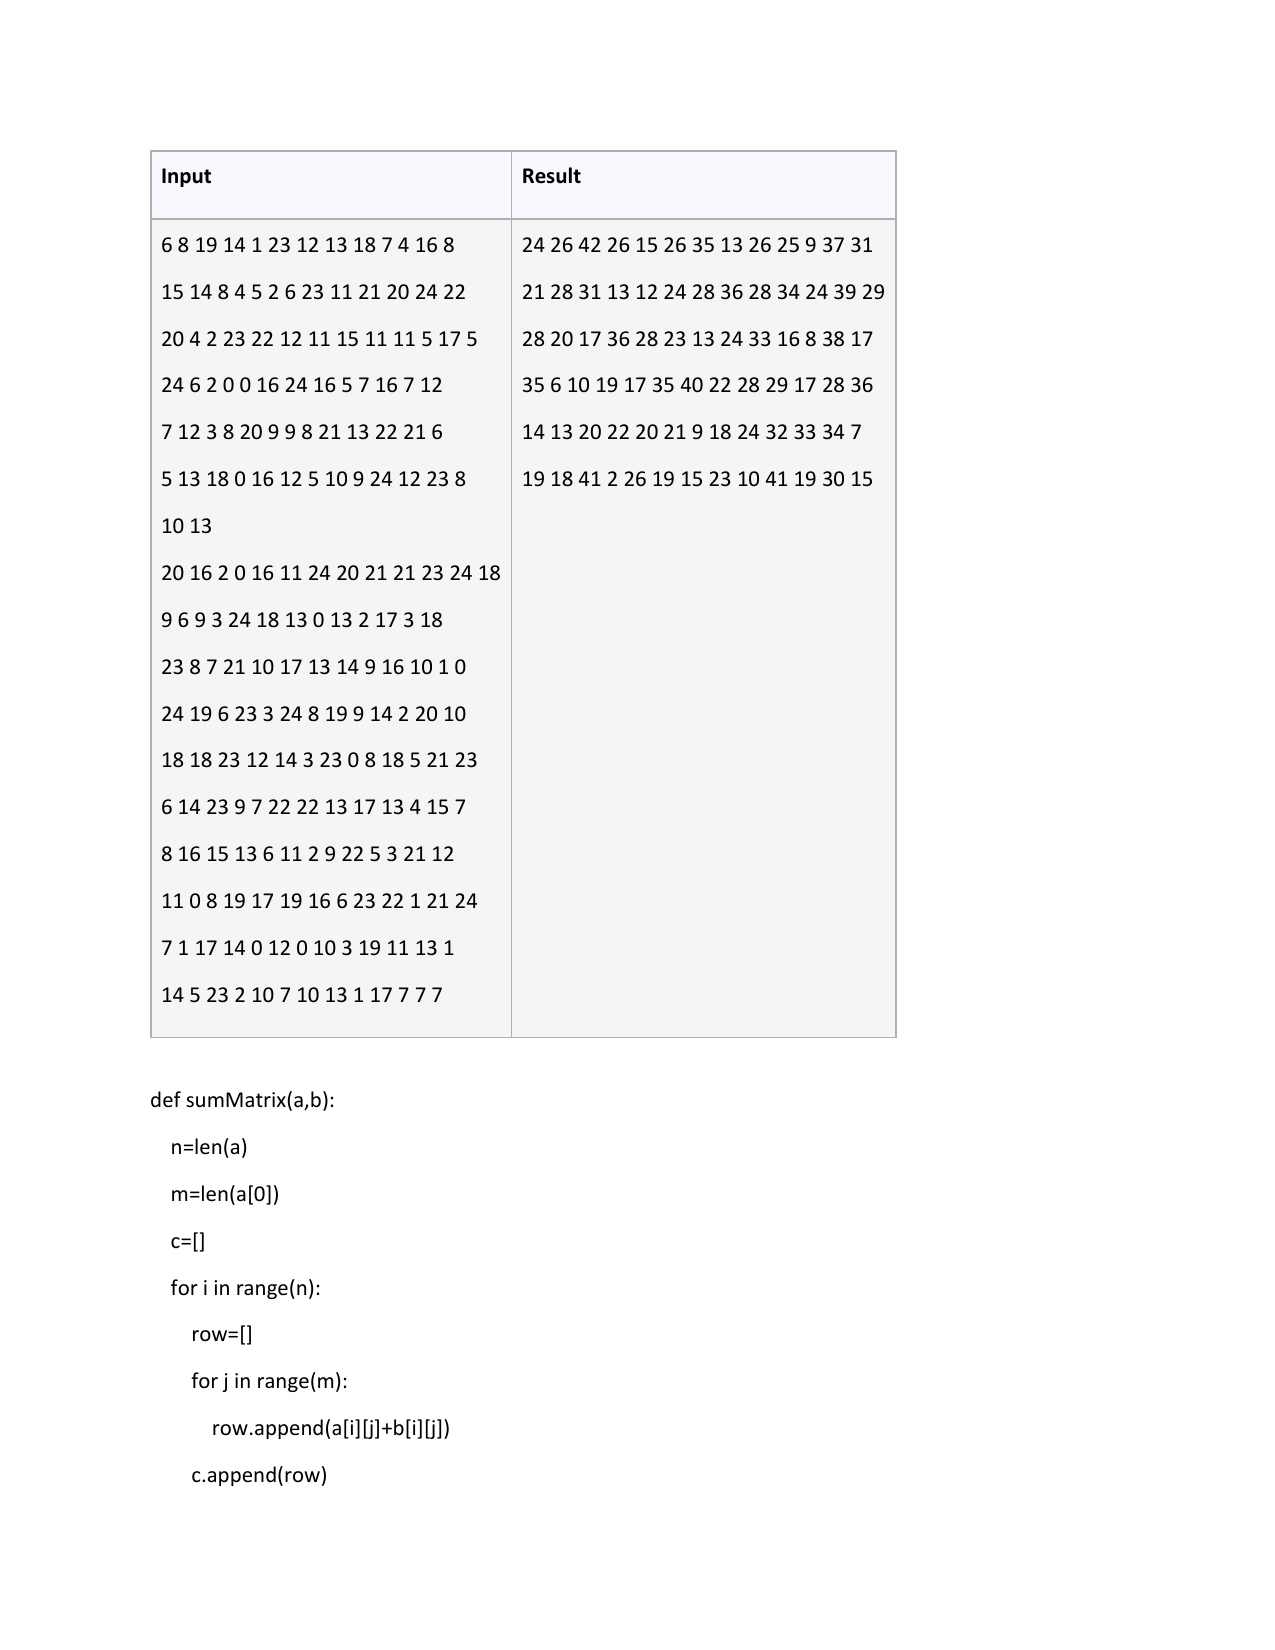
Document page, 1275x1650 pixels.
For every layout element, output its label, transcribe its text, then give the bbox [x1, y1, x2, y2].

text for i in range(n): [150, 1273, 1125, 1301]
text m=len(a[0]) [150, 1179, 1125, 1207]
table_header Result [512, 152, 895, 218]
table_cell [512, 220, 895, 1037]
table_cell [152, 220, 511, 1037]
text for j in range(m): [150, 1366, 1125, 1394]
text c.append(row) [150, 1460, 1125, 1488]
text row=[] [150, 1319, 1125, 1347]
text n=len(a) [150, 1132, 1125, 1160]
text def sumMatrix(a,b): [150, 1085, 1125, 1113]
table_header Input [152, 152, 511, 218]
text c=[] [150, 1226, 1125, 1254]
text row.append(a[i][j]+b[i][j]) [150, 1413, 1125, 1441]
